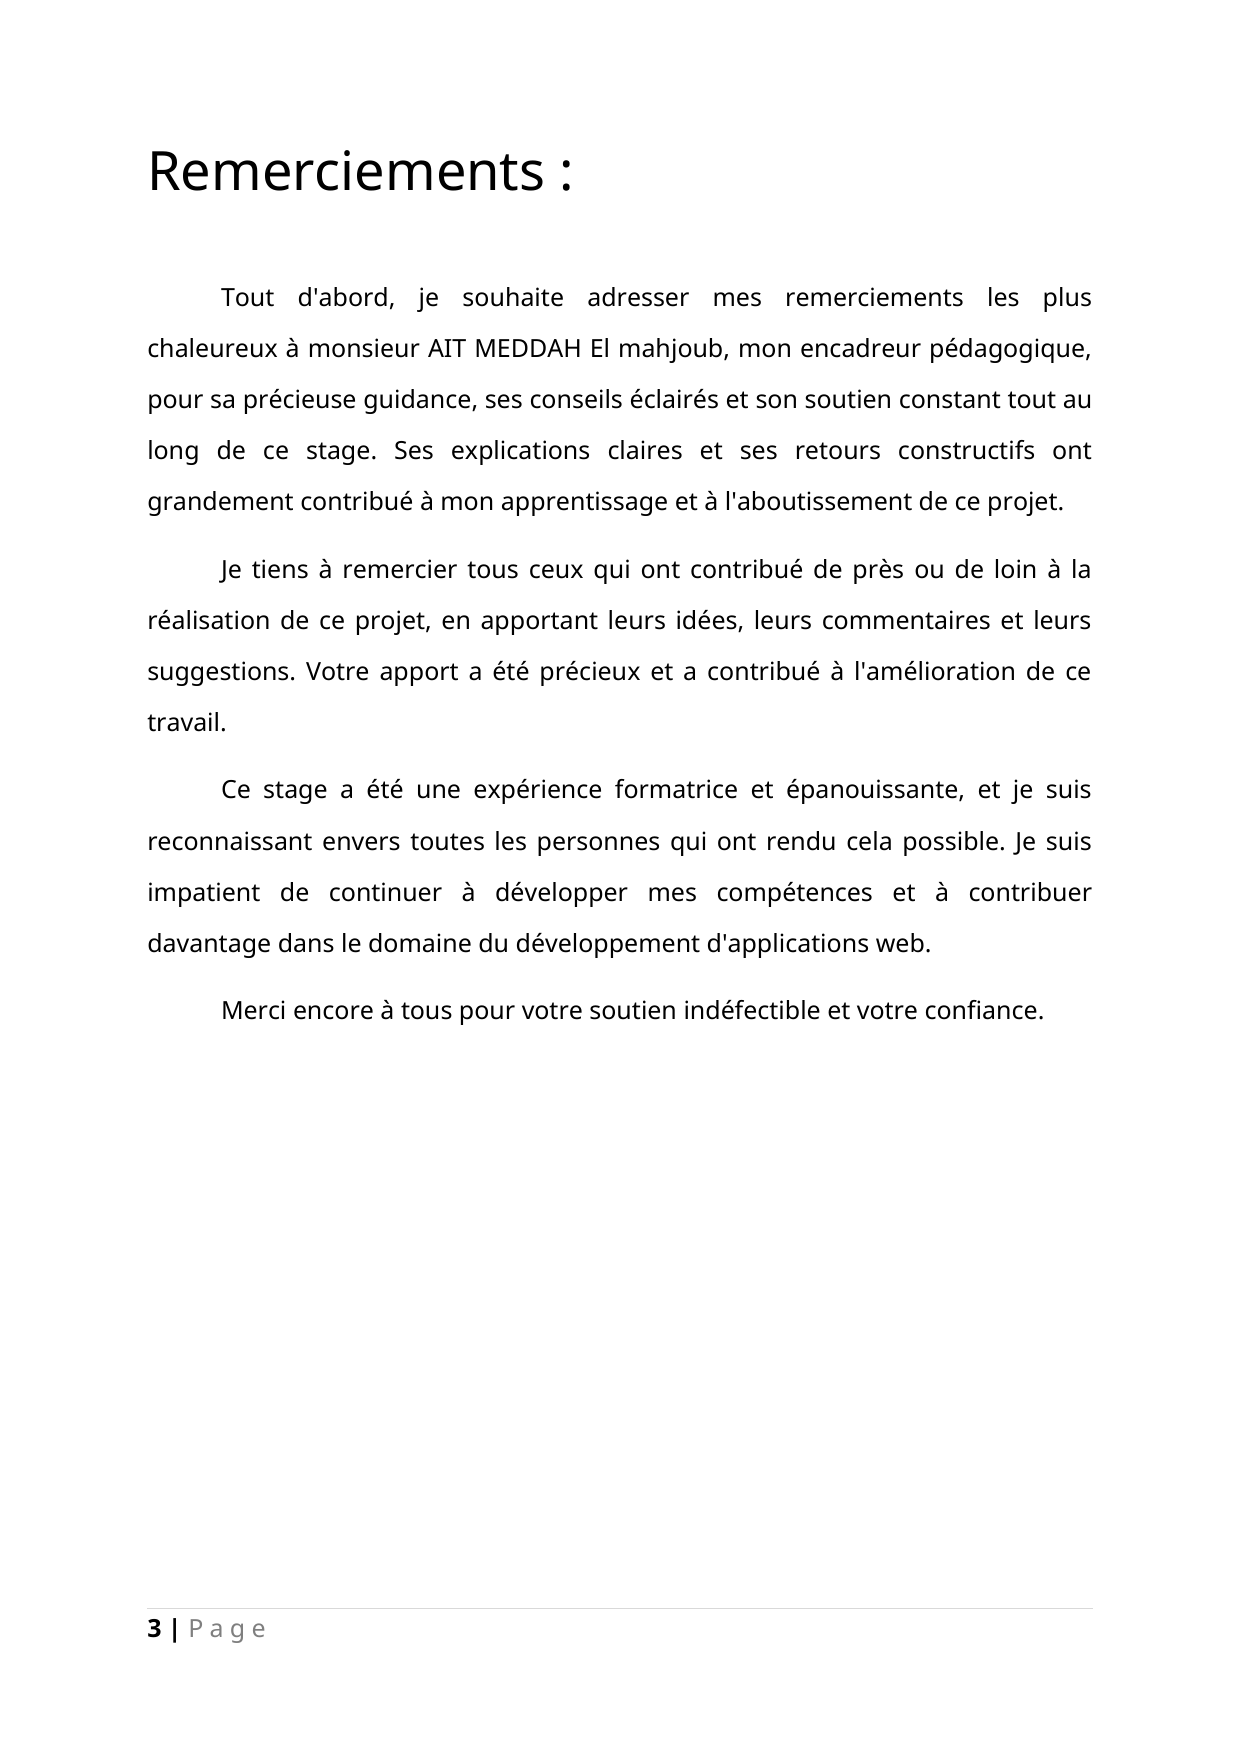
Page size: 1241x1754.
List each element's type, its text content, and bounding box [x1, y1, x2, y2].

text Tout d'abord, je souhaite adresser mes remerciements les plus chaleureux à monsieur AIT MEDDAH El mahjoub, mon encadreur pédagogique, pour sa précieuse guidance, ses conseils éclairés et son soutien constant tout au long de ce stage. Ses explications claires et ses retours constructifs ont grandement contribué à mon apprentissage et à l'aboutissement de ce projet. [147, 279, 1093, 518]
text Merci encore à tous pour votre soutien indéfectible et votre confiance. [147, 993, 1093, 1027]
text Ce stage a été une expérience formatrice et épanouissante, et je suis reconnaissant envers toutes les personnes qui ont rendu cela possible. Je suis impatient de continuer à développer mes compétences et à contribuer davantage dans le domaine du développement d'applications web. [147, 772, 1093, 959]
text Je tiens à remercier tous ceux qui ont contribué de près ou de loin à la réalisation de ce projet, en apportant leurs idées, leurs commentaires et leurs suggestions. Votre apport a été précieux et a contribué à l'amélioration de ce travail. [147, 551, 1093, 738]
text Remerciements : [147, 132, 1093, 206]
